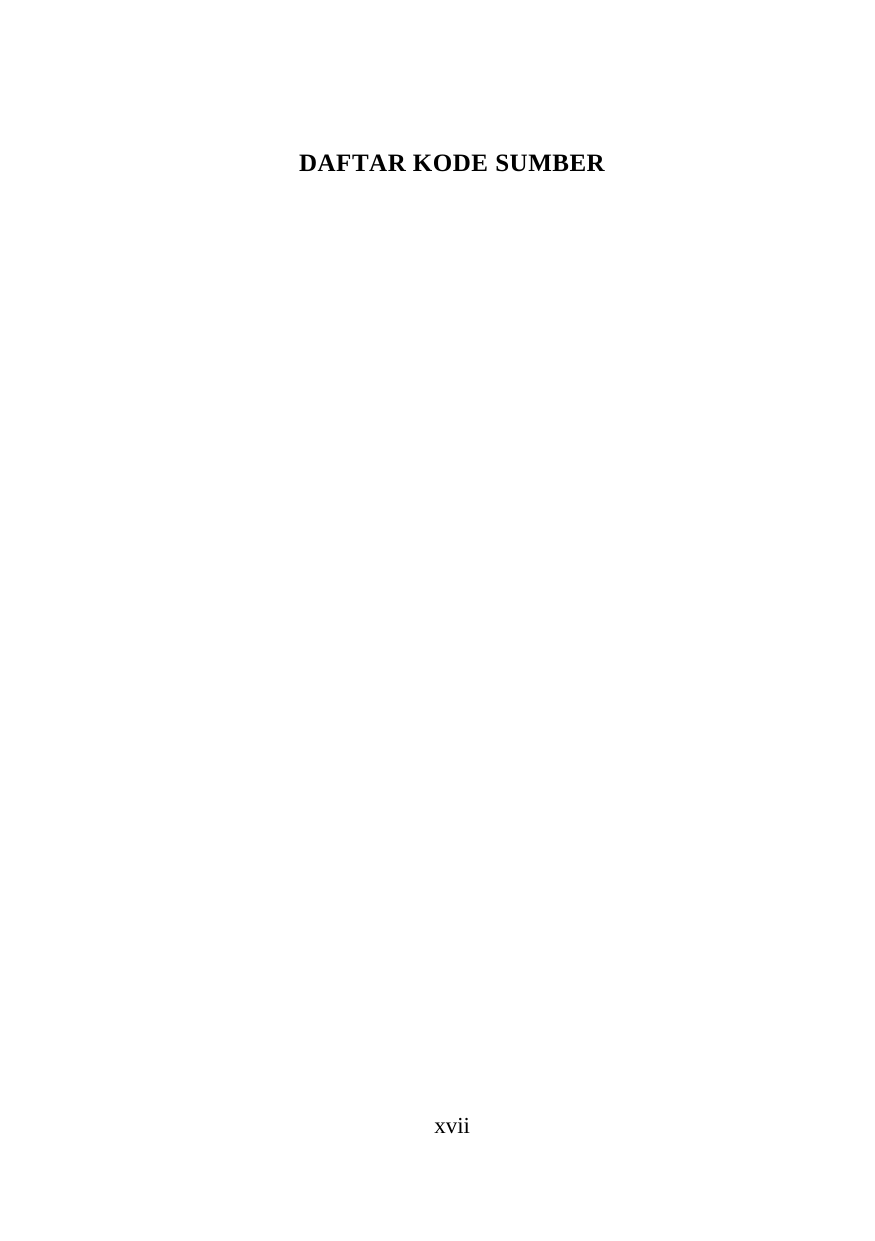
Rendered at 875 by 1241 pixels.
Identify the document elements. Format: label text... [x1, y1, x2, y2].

subtitle DAFTAR KODE SUMBER [148, 148, 756, 176]
